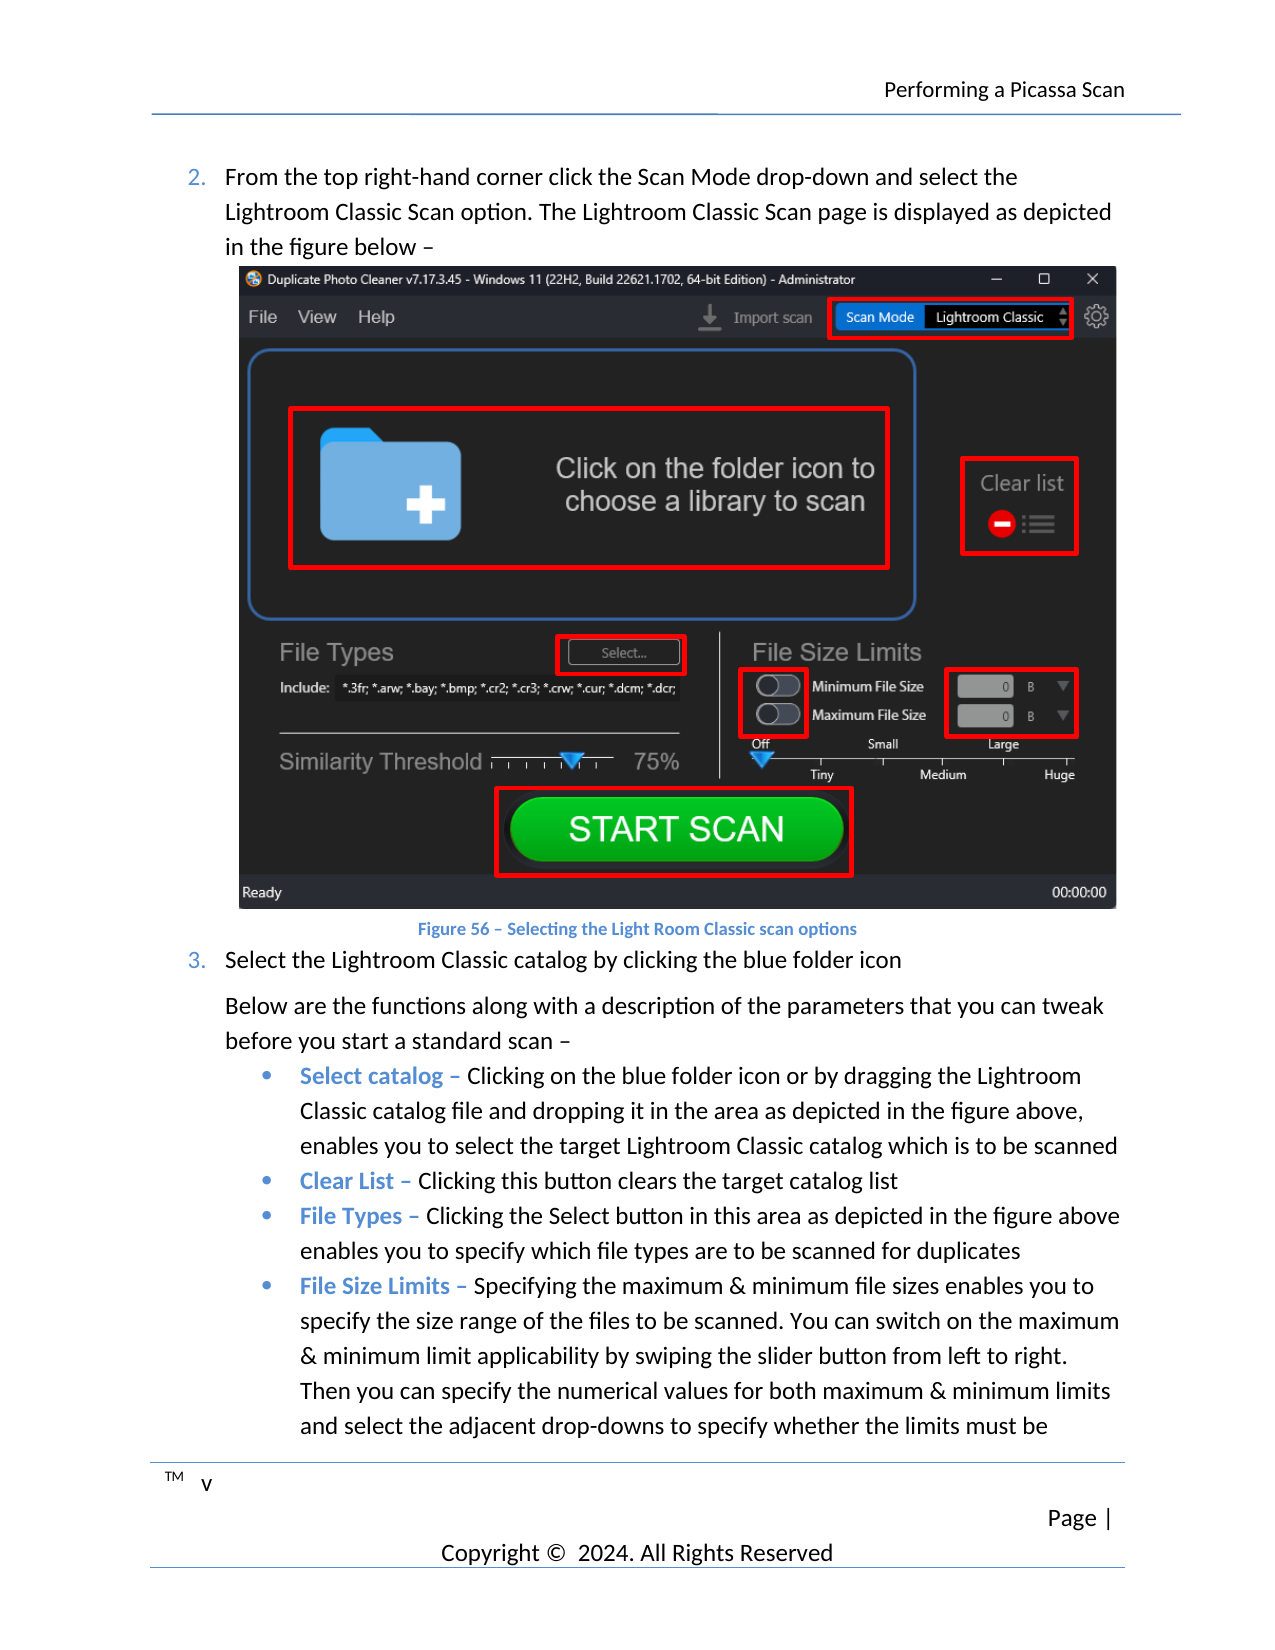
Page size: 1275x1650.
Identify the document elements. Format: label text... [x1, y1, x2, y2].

list Select the Lightroom Classic catalog by clicking the blue folder icon [187, 944, 1125, 974]
list From the top right-hand corner click the Scan Mode drop-down and select the Lightroom Classic Scan option. The Lightroom Classic Scan page is displayed as depicted in the figure below – [187, 161, 1125, 262]
list Select catalog – Clicking on the blue folder icon or by dragging the Lightroom Classic catalog file and dropping it in the area as depicted in the figure above, enables you to select the target Lightroom Classic catalog which is to be scanned [262, 1060, 1125, 1161]
picture [239, 266, 1117, 909]
list Below are the functions along with a description of the parameters that you can tweak before you start a standard scan – [225, 990, 1125, 1056]
list File Types – Clicking the Select button in this area as depicted in the figure above enables you to specify which file types are to be scanned for duplicates [262, 1200, 1125, 1266]
text Figure 56 – Selecting the Light Room Classic scan options [150, 917, 1125, 940]
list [262, 1270, 1125, 1441]
list Clear List – Clicking this button clears the target catalog list [262, 1165, 1125, 1196]
